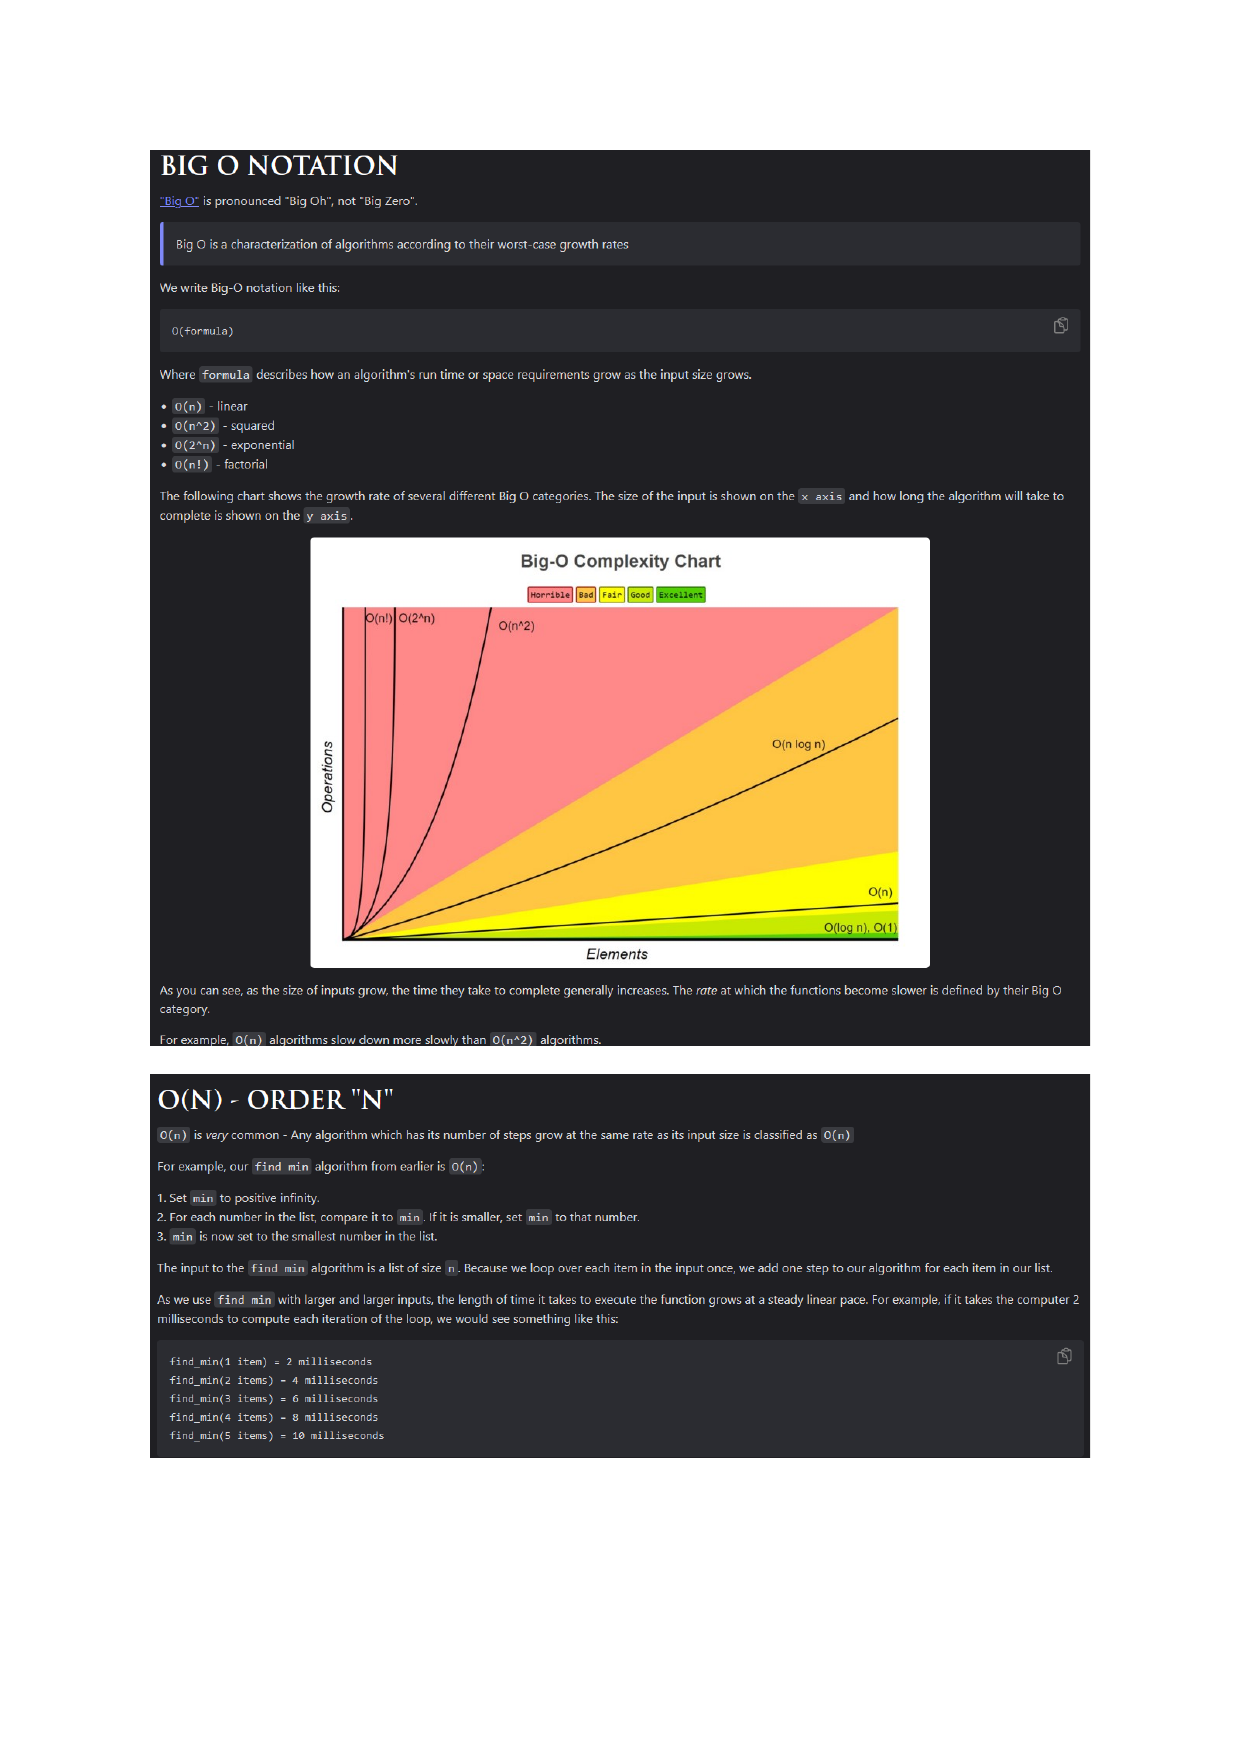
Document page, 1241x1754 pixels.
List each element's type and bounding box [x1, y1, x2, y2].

picture [150, 1074, 1091, 1458]
picture [150, 150, 1091, 1046]
